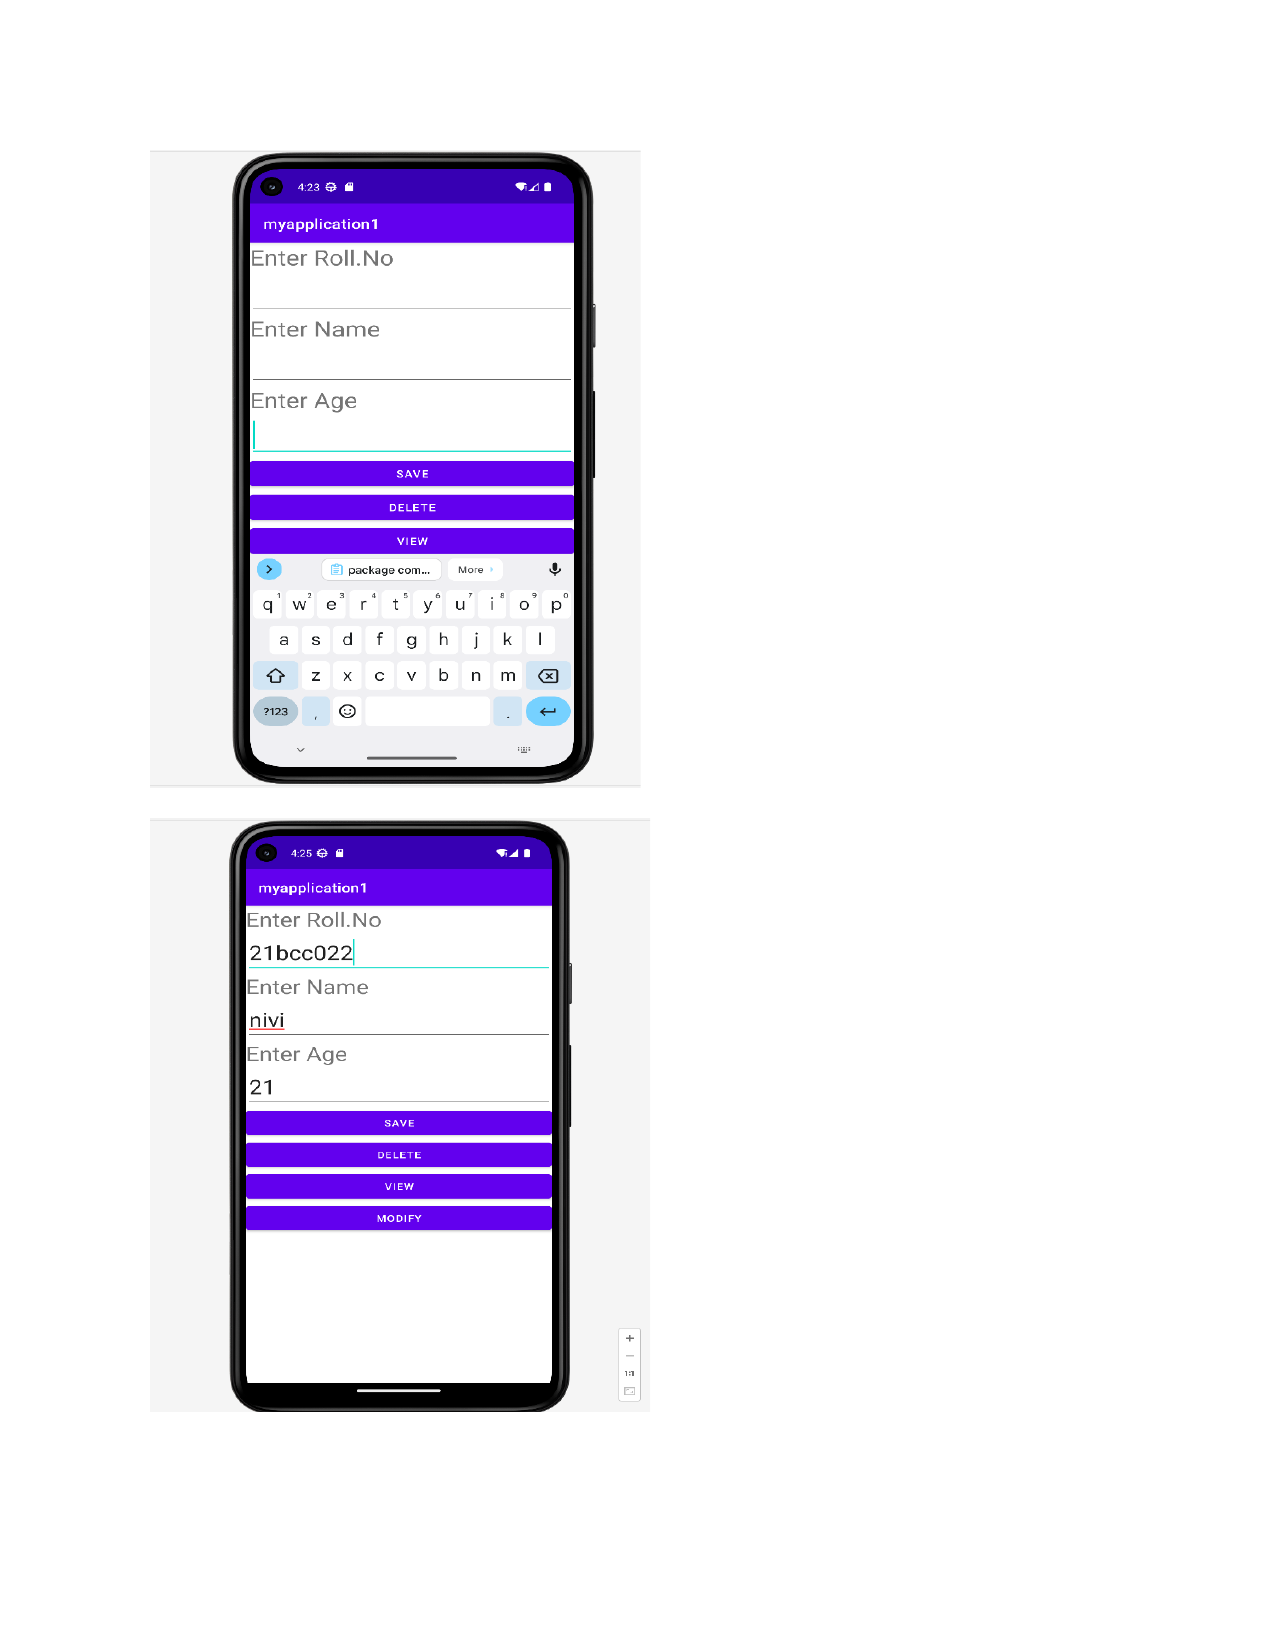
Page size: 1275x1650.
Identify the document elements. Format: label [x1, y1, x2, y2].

picture [150, 818, 650, 1412]
picture [150, 150, 641, 788]
